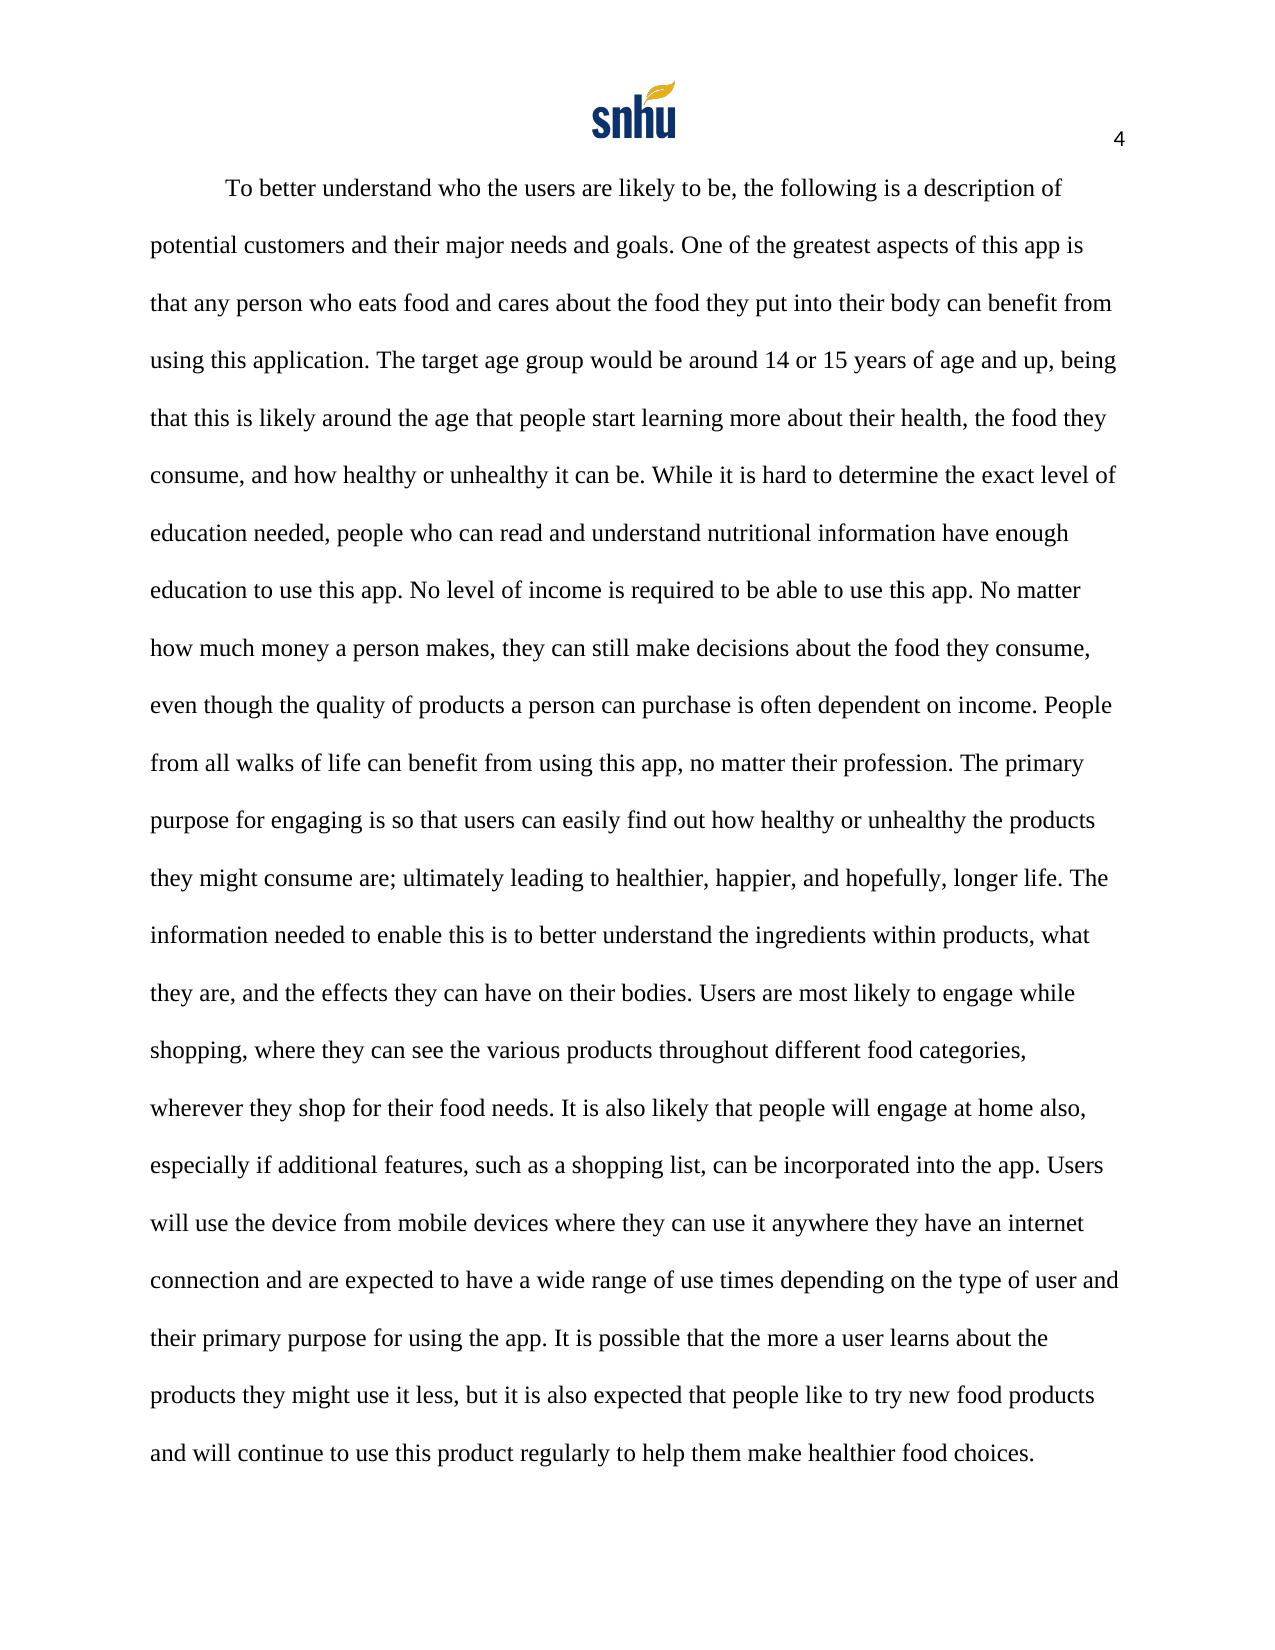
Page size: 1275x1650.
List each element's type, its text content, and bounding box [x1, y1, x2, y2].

picture [573, 75, 702, 147]
text To better understand who the users are likely to be, the following is a description of potential customers and their major needs and goals. One of the greatest aspects of this app is that any person who eats food and cares about the food they put into their body can benefit from using this application. The target age group would be around 14 or 15 years of age and up, being that this is likely around the age that people start learning more about their health, the food they consume, and how healthy or unhealthy it can be. While it is hard to determine the exact level of education needed, people who can read and understand nutritional information have enough education to use this app. No level of income is required to be able to use this app. No matter how much money a person makes, they can still make decisions about the food they consume, even though the quality of products a person can purchase is often dependent on income. People from all walks of life can benefit from using this app, no matter their profession. The primary purpose for engaging is so that users can easily find out how healthy or unhealthy the products they might consume are; ultimately leading to healthier, happier, and hopefully, longer life. The information needed to enable this is to better understand the ingredients within products, what they are, and the effects they can have on their bodies. Users are most likely to engage while shopping, where they can see the various products throughout different food categories, wherever they shop for their food needs. It is also likely that people will engage at home also, especially if additional features, such as a shopping list, can be incorporated into the app. Users will use the device from mobile devices where they can use it anywhere they have an internet connection and are expected to have a wide range of use times depending on the type of user and their primary purpose for using the app. It is possible that the more a user learns about the products they might use it less, but it is also expected that people like to try new food products and will continue to use this product regularly to help them make healthier food choices. [150, 173, 1125, 1467]
